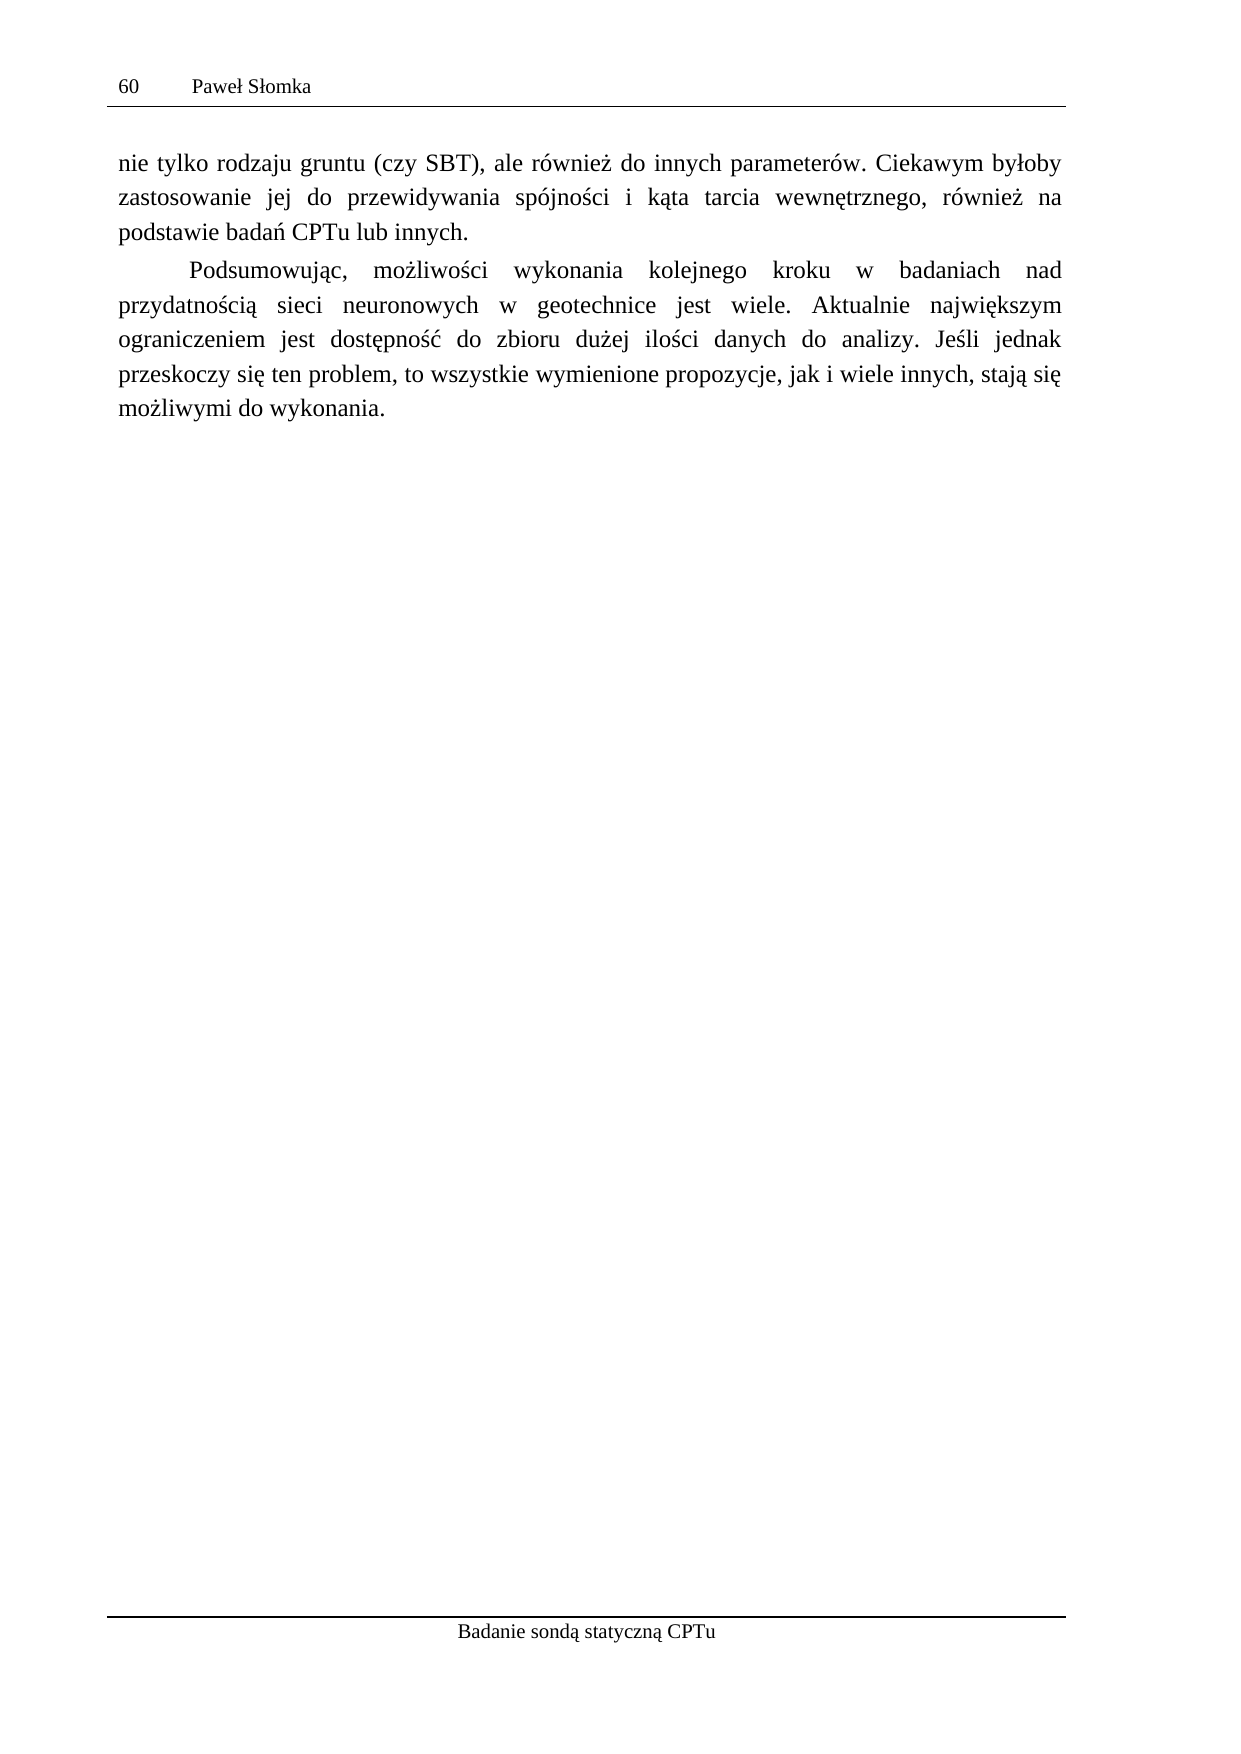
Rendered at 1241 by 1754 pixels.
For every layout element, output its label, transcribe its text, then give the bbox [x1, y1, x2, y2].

text Podsumowując, możliwości wykonania kolejnego kroku w badaniach nad przydatnością sieci neuronowych w geotechnice jest wiele. Aktualnie największym ograniczeniem jest dostępność do zbioru dużej ilości danych do analizy. Jeśli jednak przeskoczy się ten problem, to wszystkie wymienione propozycje, jak i wiele innych, stają się możliwymi do wykonania. [118, 255, 1063, 422]
